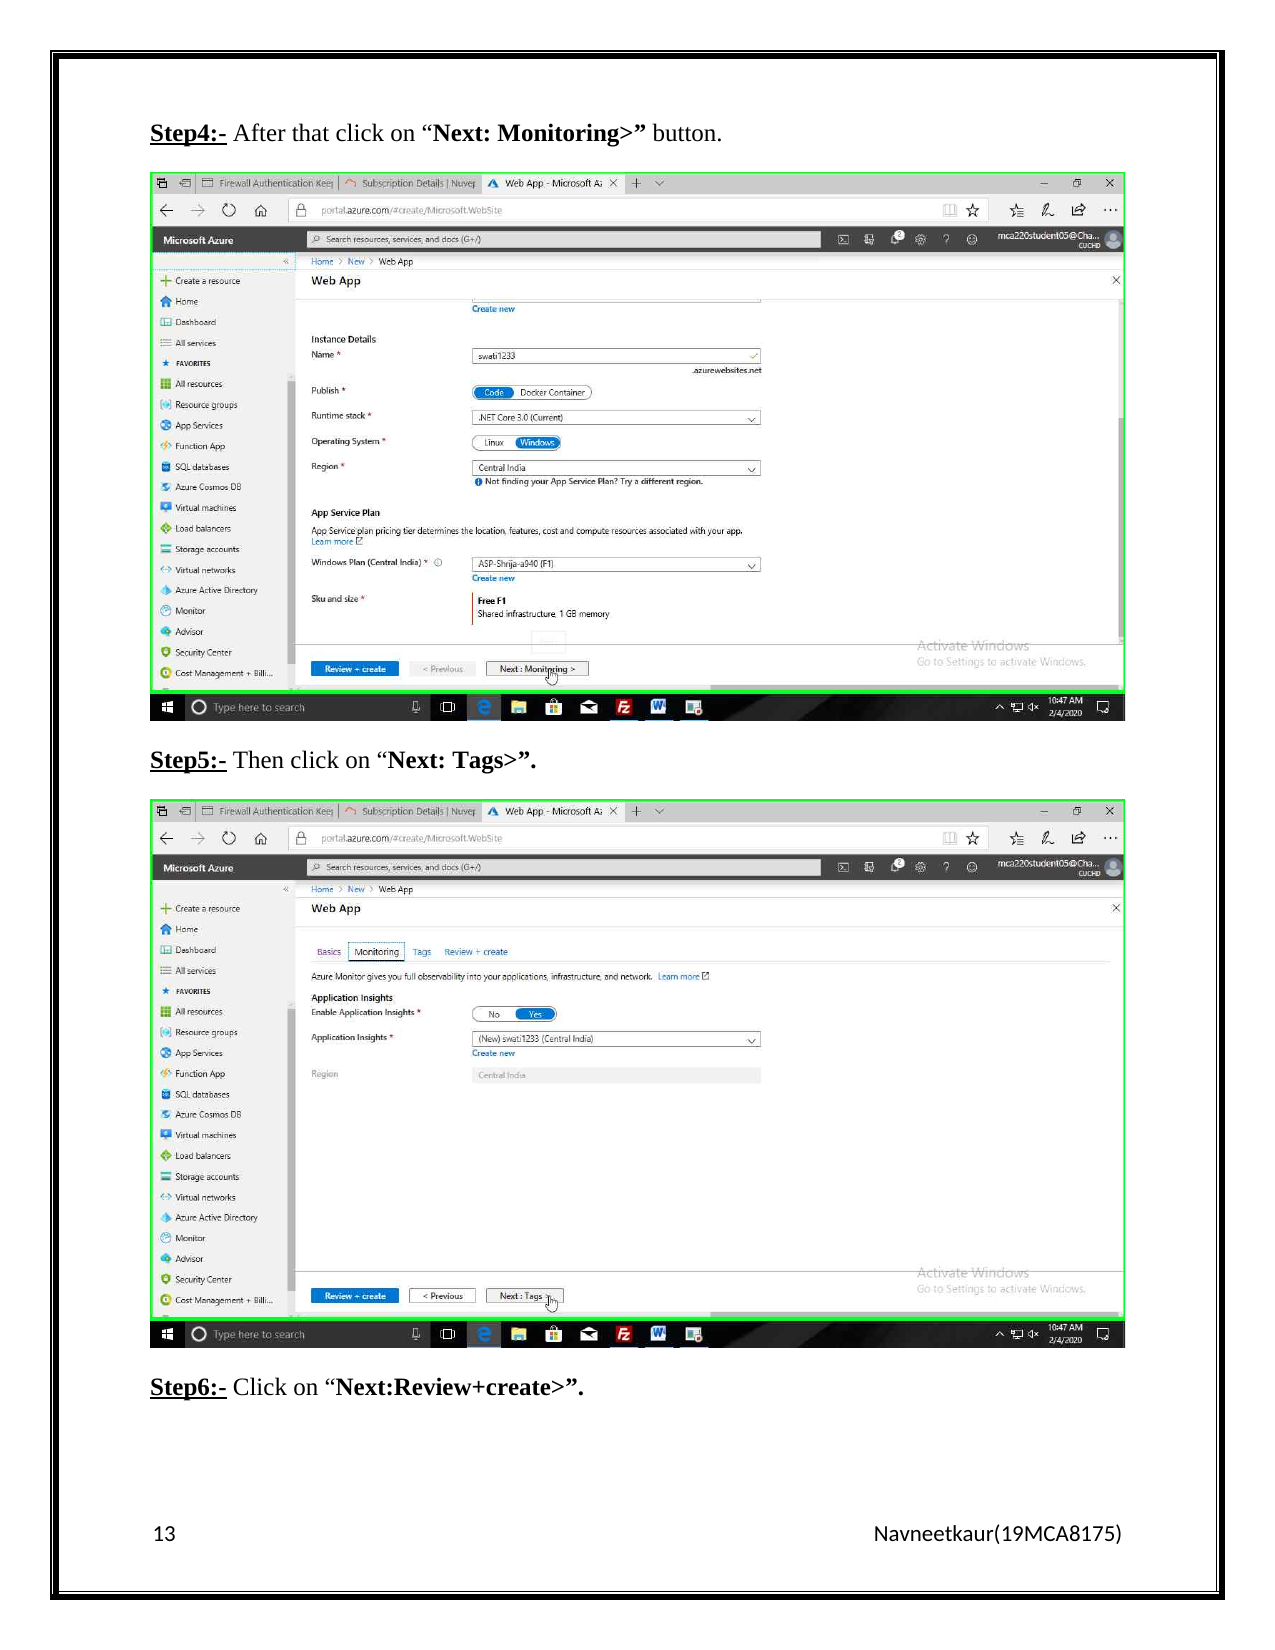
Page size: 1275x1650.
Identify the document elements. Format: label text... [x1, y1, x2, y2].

text Step4:- After that click on “Next: Monitoring>” button. [150, 118, 1125, 147]
text Step6:- Click on “Next:Review+create>”. [150, 1372, 1125, 1401]
picture [150, 799, 1125, 1348]
picture [150, 172, 1125, 721]
text Step5:- Then click on “Next: Tags>”. [150, 745, 1125, 774]
